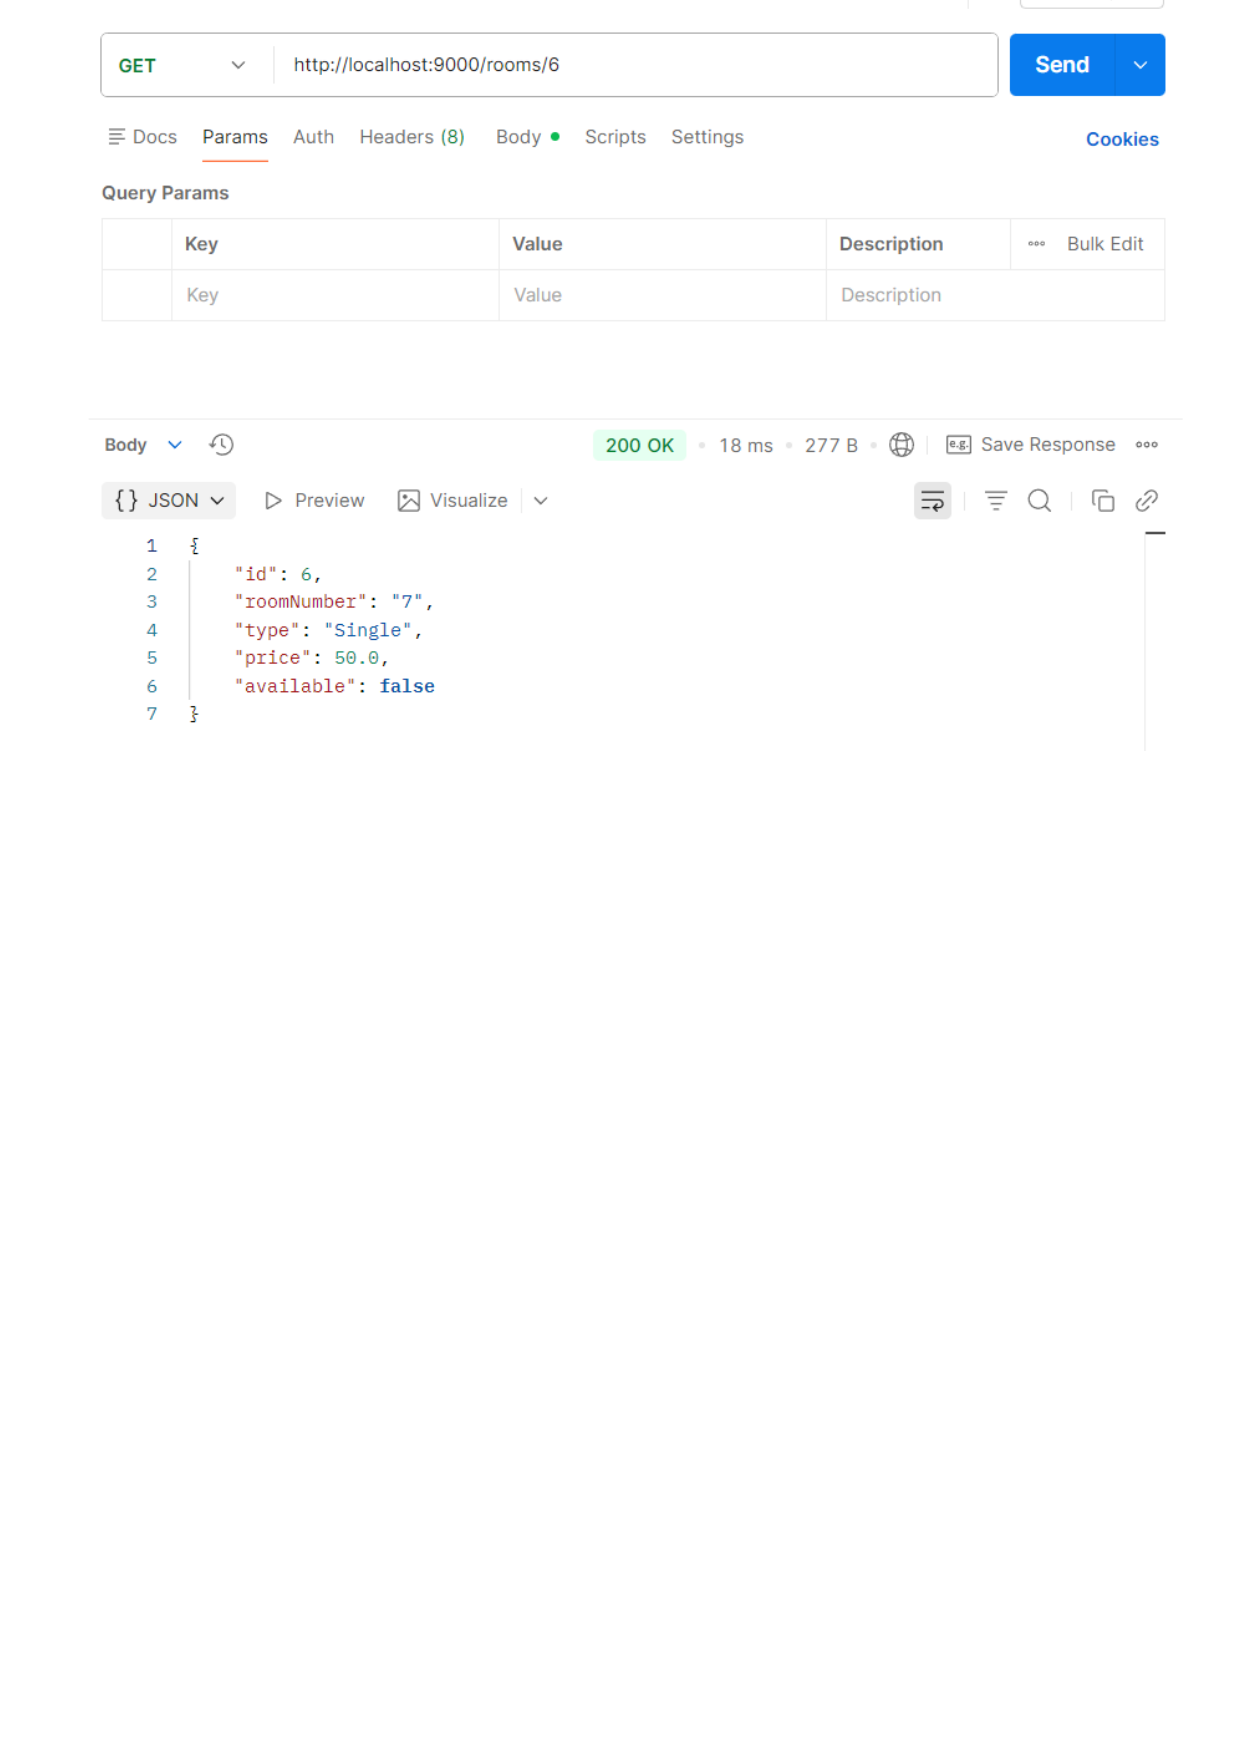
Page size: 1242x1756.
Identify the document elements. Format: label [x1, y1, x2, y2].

picture [88, 0, 1183, 751]
